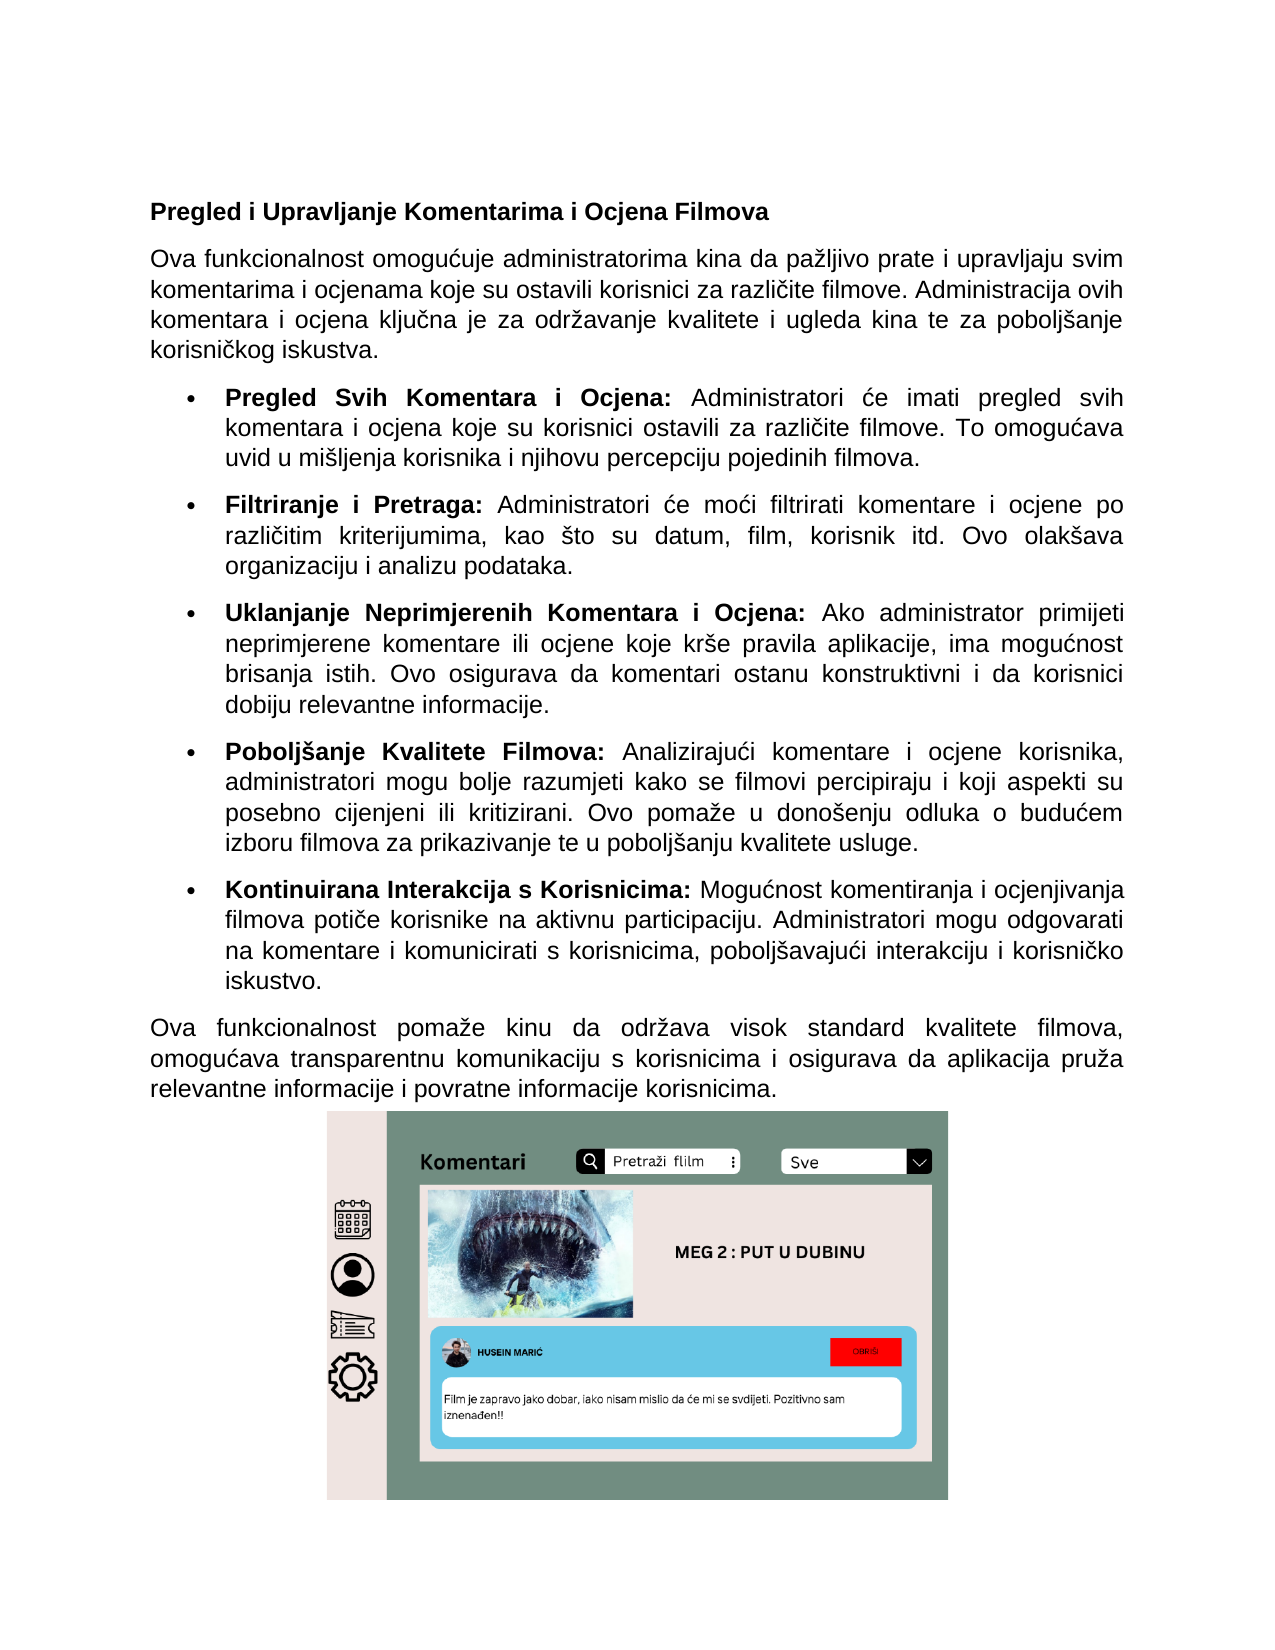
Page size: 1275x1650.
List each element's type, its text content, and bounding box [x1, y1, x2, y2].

list Pregled Svih Komentara i Ocjena: Administratori će imati pregled svih komentara i ocjena koje su korisnici ostavili za različite filmove. To omogućava uvid u mišljenja korisnika i njihovu percepciju pojedinih filmova. [187, 382, 1125, 472]
picture [326, 1111, 949, 1500]
text Ova funkcionalnost omogućuje administratorima kina da pažljivo prate i upravljaju svim komentarima i ocjenama koje su ostavili korisnici za različite filmove. Administracija ovih komentara i ocjena ključna je za održavanje kvalitete i ugleda kina te za poboljšanje korisničkog iskustva. [150, 244, 1125, 364]
list Uklanjanje Neprimjerenih Komentara i Ocjena: Ako administrator primijeti neprimjerene komentare ili ocjene koje krše pravila aplikacije, ima mogućnost brisanja istih. Ovo osigurava da komentari ostanu konstruktivni i da korisnici dobiju relevantne informacije. [187, 598, 1125, 718]
text Pregled i Upravljanje Komentarima i Ocjena Filmova [150, 197, 1125, 226]
list Filtriranje i Pretraga: Administratori će moći filtrirati komentare i ocjene po različitim kriterijumima, kao što su datum, film, korisnik itd. Ovo olakšava organizaciju i analizu podataka. [187, 490, 1125, 580]
text Ova funkcionalnost pomaže kinu da održava visok standard kvalitete filmova, omogućava transparentnu komunikaciju s korisnicima i osigurava da aplikacija pruža relevantne informacije i povratne informacije korisnicima. [150, 1013, 1125, 1103]
list Poboljšanje Kvalitete Filmova: Analizirajući komentare i ocjene korisnika, administratori mogu bolje razumjeti kako se filmovi percipiraju i koji aspekti su posebno cijenjeni ili kritizirani. Ovo pomaže u donošenju odluka o budućem izboru filmova za prikazivanje te u poboljšanju kvalitete usluge. [187, 737, 1125, 857]
list Kontinuirana Interakcija s Korisnicima: Mogućnost komentiranja i ocjenjivanja filmova potiče korisnike na aktivnu participaciju. Administratori mogu odgovarati na komentare i komunicirati s korisnicima, poboljšavajući interakciju i korisničko iskustvo. [187, 875, 1125, 995]
